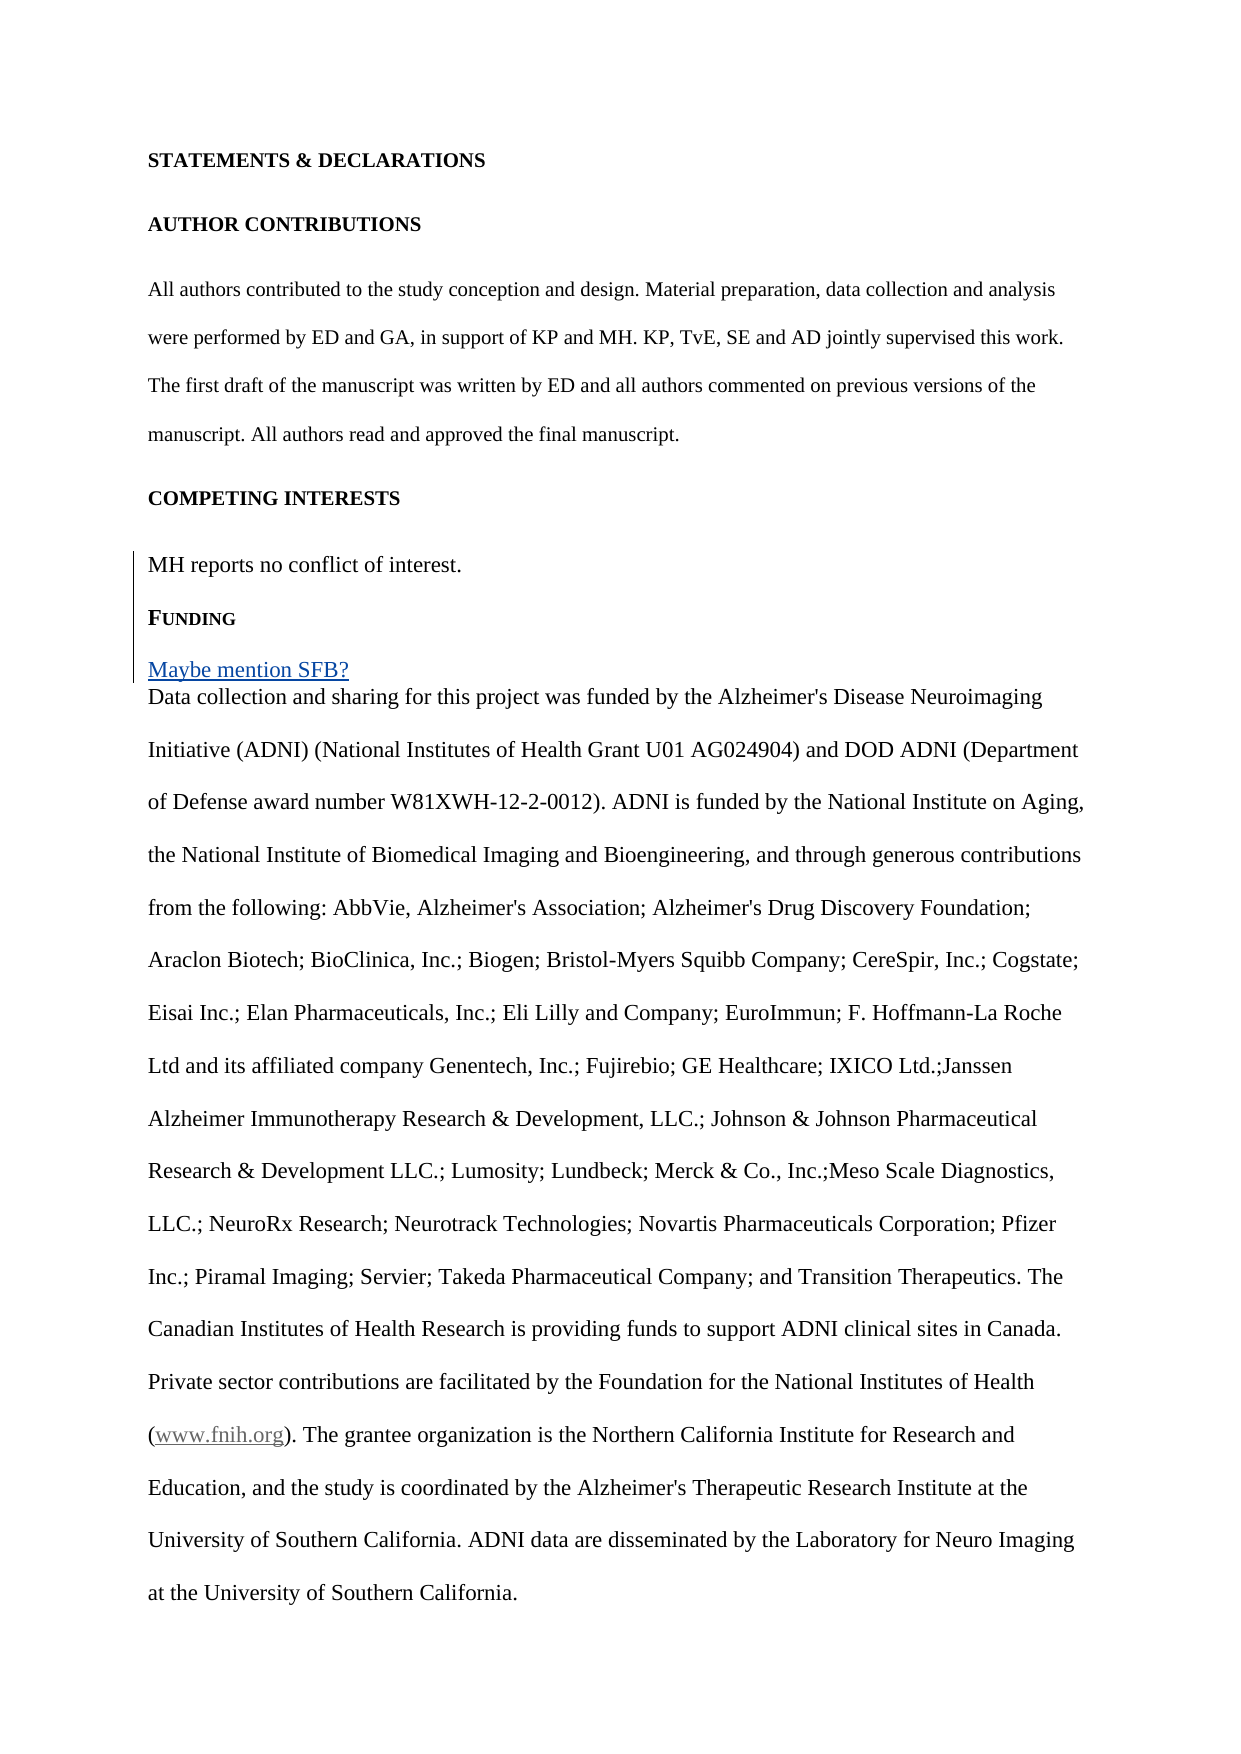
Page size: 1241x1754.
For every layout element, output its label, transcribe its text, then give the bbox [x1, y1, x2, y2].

text Funding [148, 604, 1093, 630]
text MH reports no conflict of interest. [148, 551, 1093, 577]
text COMPETING INTERESTS [148, 486, 1093, 510]
text Statements & Declarations [148, 148, 1093, 172]
text Author Contributions [148, 212, 1093, 236]
text All authors contributed to the study conception and design. Material preparation, data collection and analysis were performed by ED and GA, in support of KP and MH. KP, TvE, SE and AD jointly supervised this work. The first draft of the manuscript was written by ED and all authors commented on previous versions of the manuscript. All authors read and approved the final manuscript. [148, 277, 1093, 446]
text Data collection and sharing for this project was funded by the Alzheimer's Disease Neuroimaging Initiative (ADNI) (National Institutes of Health Grant U01 AG024904) and DOD ADNI (Department of Defense award number W81XWH-12-2-0012). ADNI is funded by the National Institute on Aging, the National Institute of Biomedical Imaging and Bioengineering, and through generous contributions from the following: AbbVie, Alzheimer's Association; Alzheimer's Drug Discovery Foundation; Araclon Biotech; BioClinica, Inc.; Biogen; Bristol-Myers Squibb Company; CereSpir, Inc.; Cogstate; Eisai Inc.; Elan Pharmaceuticals, Inc.; Eli Lilly and Company; EuroImmun; F. Hoffmann-La Roche Ltd and its affiliated company Genentech, Inc.; Fujirebio; GE Healthcare; IXICO Ltd.;Janssen Alzheimer Immunotherapy Research & Development, LLC.; Johnson & Johnson Pharmaceutical Research & Development LLC.; Lumosity; Lundbeck; Merck & Co., Inc.;Meso Scale Diagnostics, LLC.; NeuroRx Research; Neurotrack Technologies; Novartis Pharmaceuticals Corporation; Pfizer Inc.; Piramal Imaging; Servier; Takeda Pharmaceutical Company; and Transition Therapeutics. The Canadian Institutes of Health Research is providing funds to support ADNI clinical sites in Canada. Private sector contributions are facilitated by the Foundation for the National Institutes of Health (www.fnih.org). The grantee organization is the Northern California Institute for Research and Education, and the study is coordinated by the Alzheimer's Therapeutic Research Institute at the University of Southern California. ADNI data are disseminated by the Laboratory for Neuro Imaging at the University of Southern California. [148, 683, 1093, 1605]
